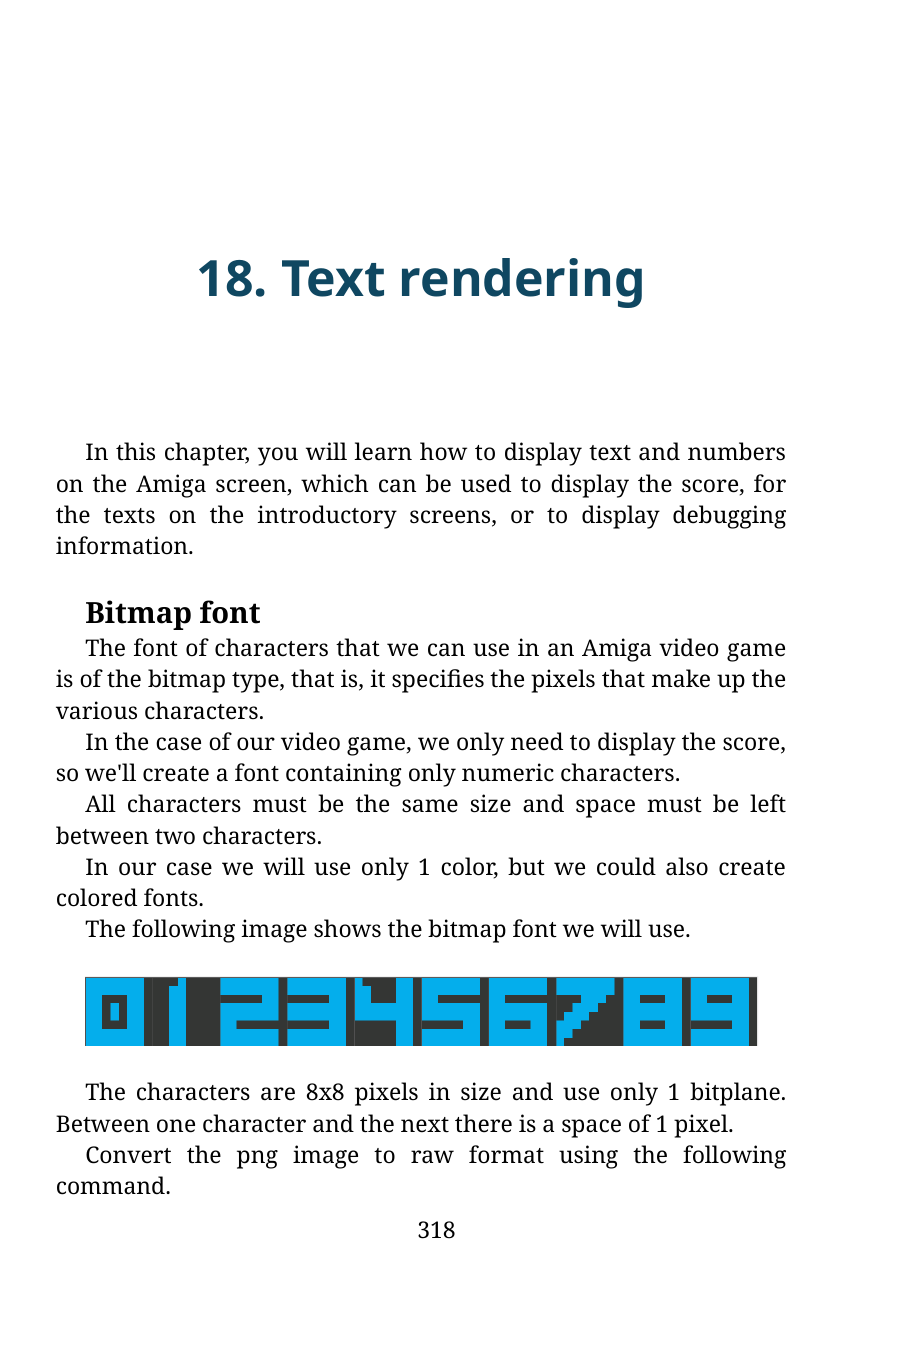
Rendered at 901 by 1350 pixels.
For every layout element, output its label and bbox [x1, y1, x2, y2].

picture [506, 1021, 530, 1028]
picture [641, 1021, 664, 1028]
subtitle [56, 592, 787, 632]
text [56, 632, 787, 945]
picture [103, 996, 126, 1028]
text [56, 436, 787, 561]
picture [641, 996, 664, 1002]
picture [708, 996, 731, 1002]
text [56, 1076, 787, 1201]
picture [85, 976, 759, 1046]
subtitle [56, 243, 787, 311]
